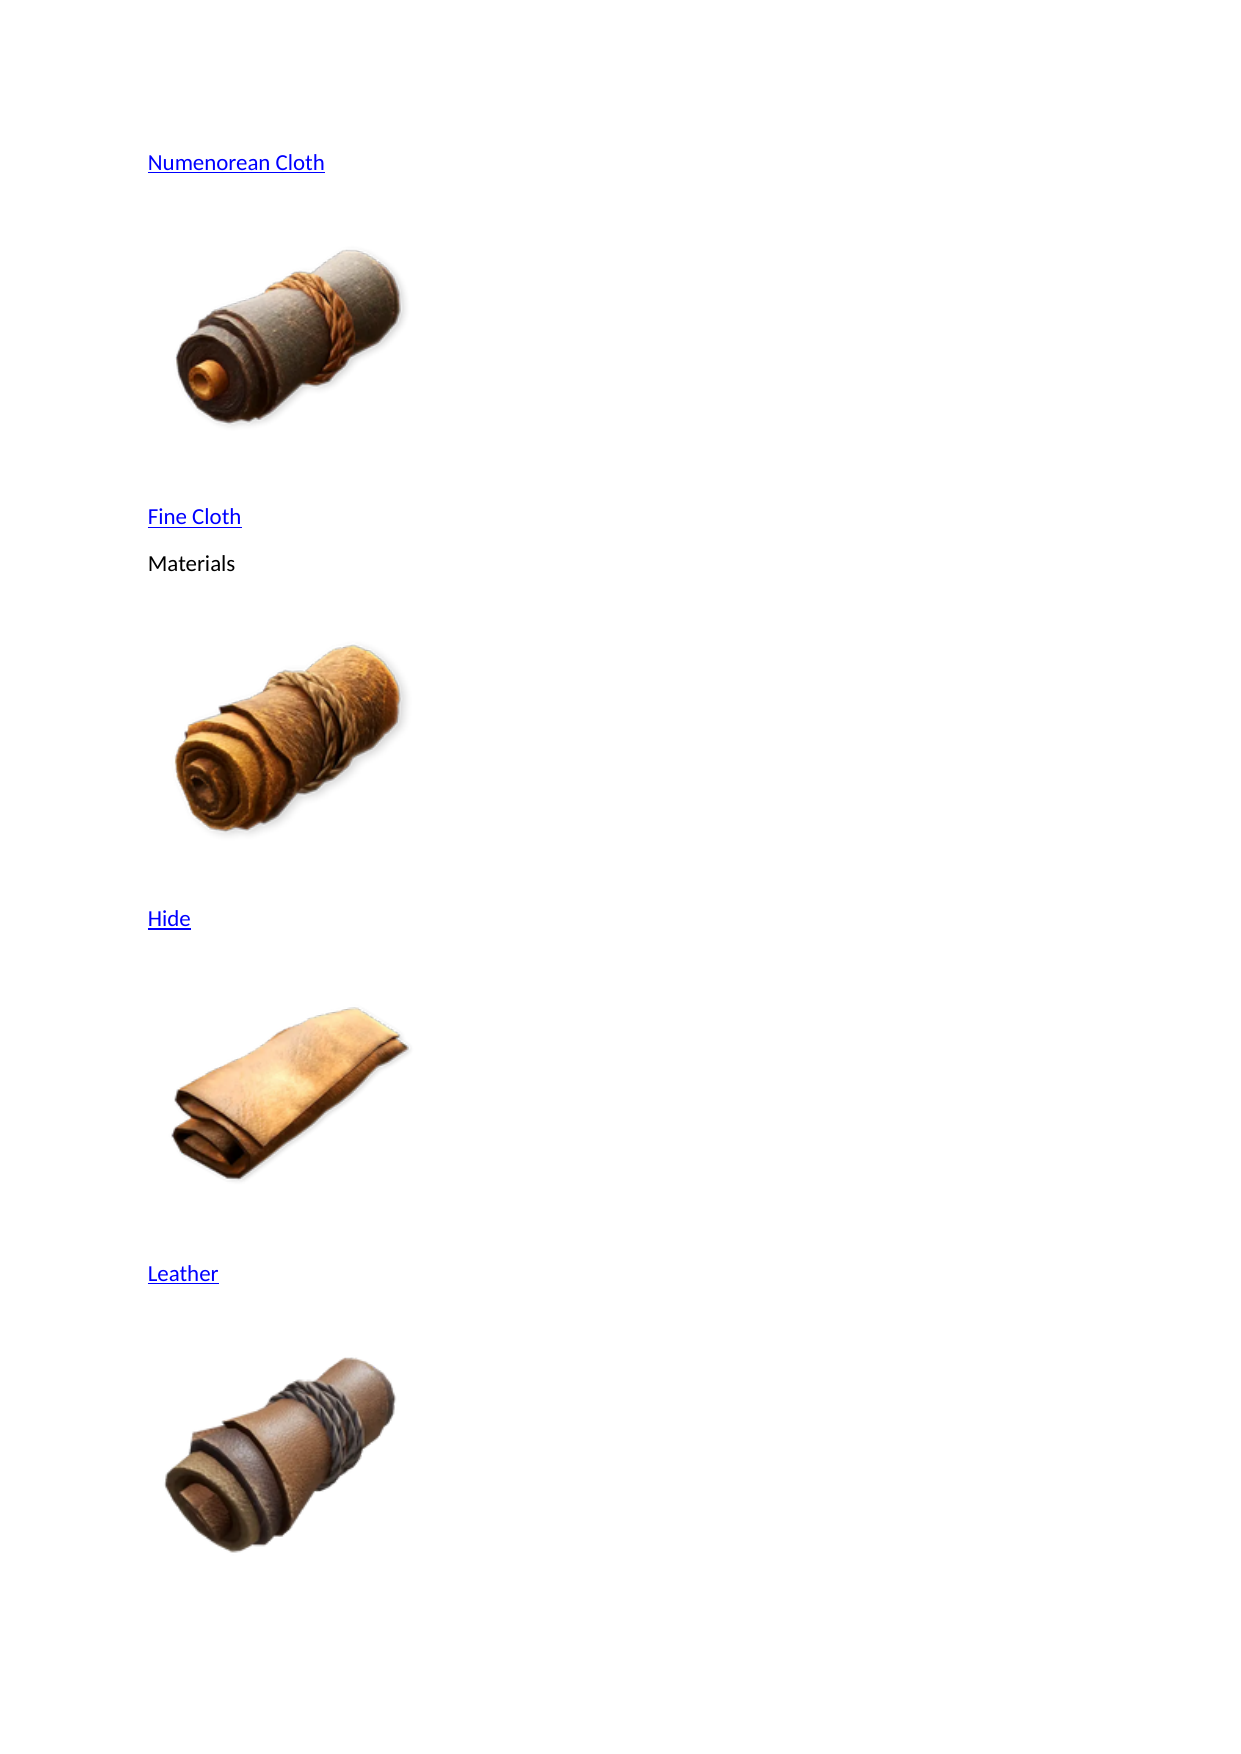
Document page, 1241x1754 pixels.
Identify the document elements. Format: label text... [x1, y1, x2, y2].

picture [147, 596, 437, 886]
text Materials [148, 549, 1093, 577]
text Hide [148, 904, 1093, 932]
picture [147, 951, 437, 1240]
text Fine Cloth [148, 502, 1093, 530]
text Leather [148, 1259, 1093, 1287]
picture [147, 1305, 437, 1595]
picture [147, 194, 437, 484]
text Numenorean Cloth [148, 148, 1093, 176]
